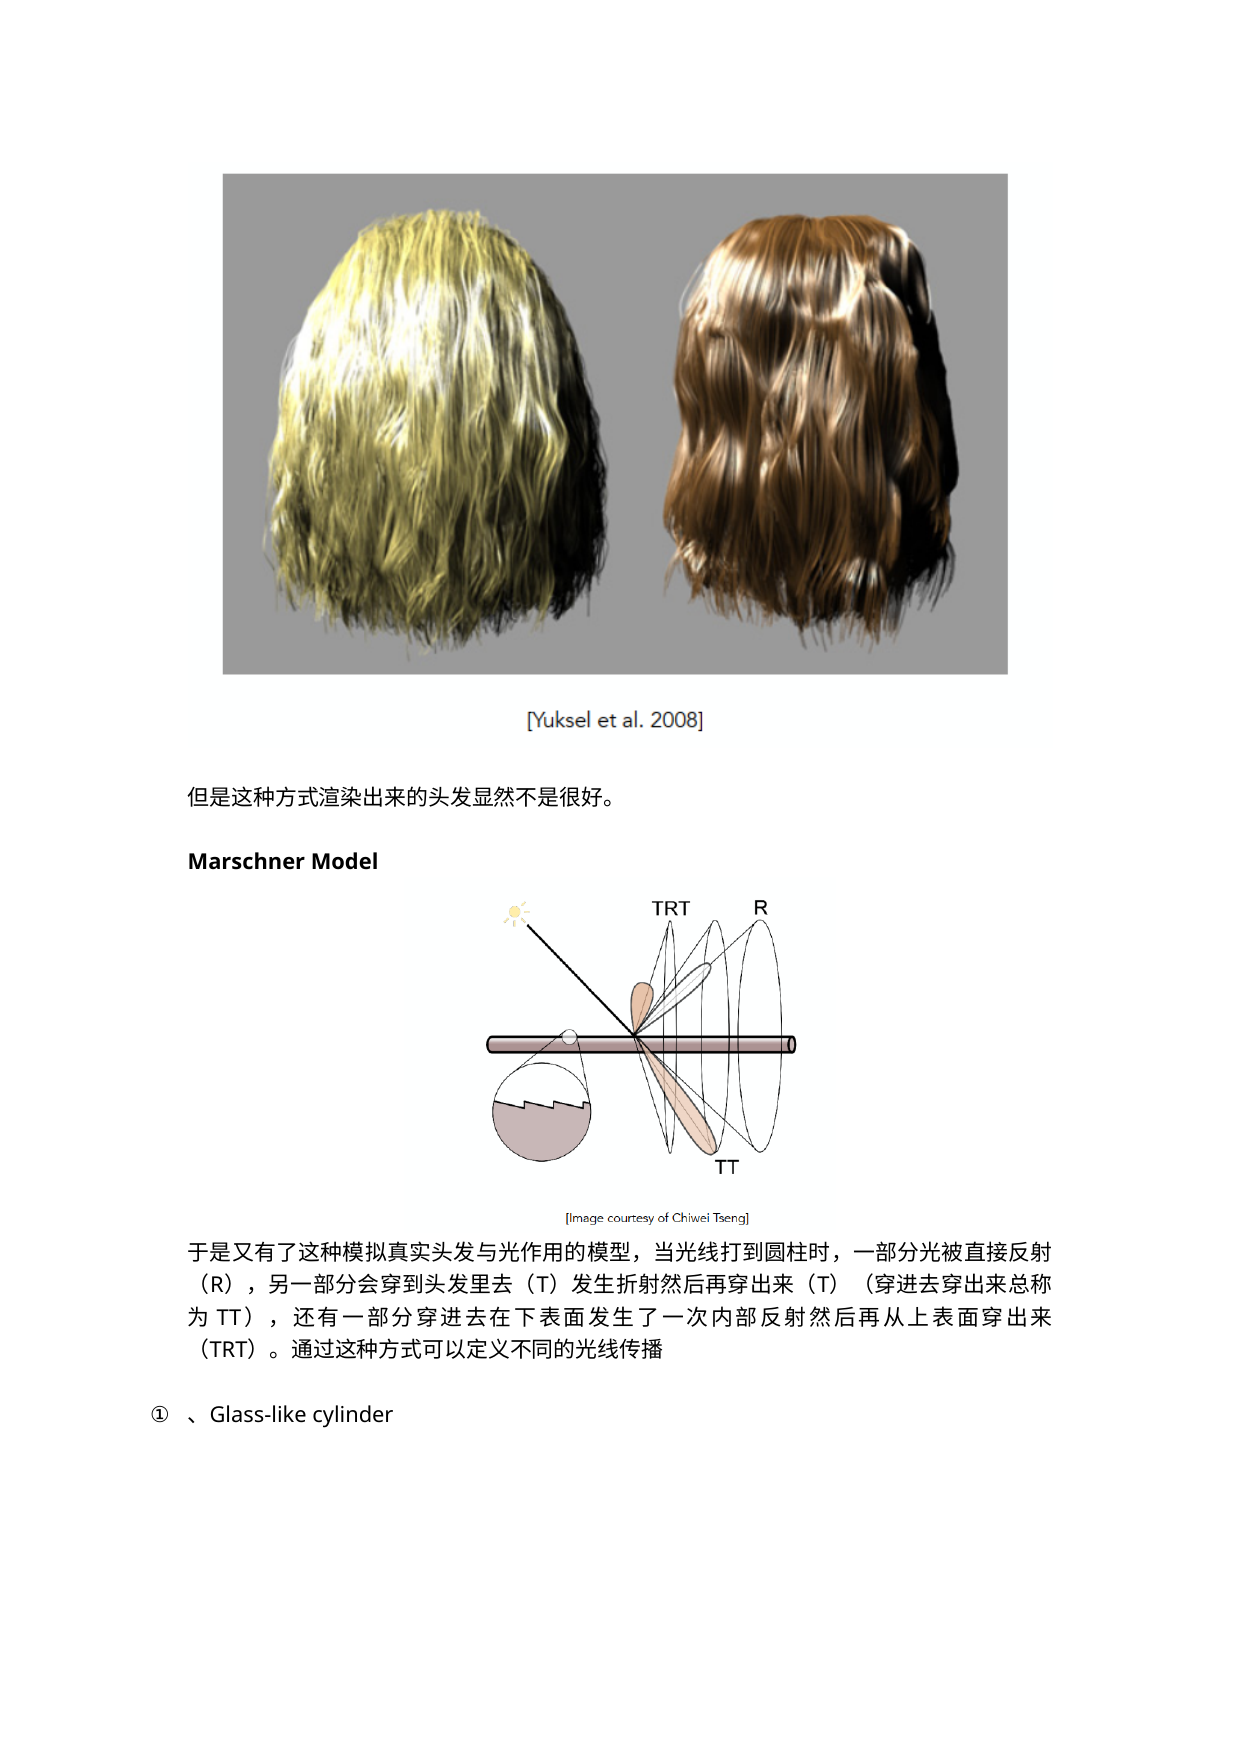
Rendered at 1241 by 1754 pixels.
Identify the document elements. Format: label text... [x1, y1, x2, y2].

list 、Glass-like cylinder [150, 1397, 1053, 1429]
text 于是又有了这种模拟真实头发与光作用的模型，当光线打到圆柱时，一部分光被直接反射（R），另一部分会穿到头发里去（T）发生折射然后再穿出来（T）（穿进去穿出来总称为TT），还有一部分穿进去在下表面发生了一次内部反射然后再从上表面穿出来（TRT）。通过这种方式可以定义不同的光线传播 [187, 1234, 1053, 1364]
picture [403, 877, 837, 1233]
picture [187, 162, 1053, 748]
text 但是这种方式渲染出来的头发显然不是很好。 [187, 779, 1053, 812]
subtitle Marschner Model [187, 844, 1053, 877]
